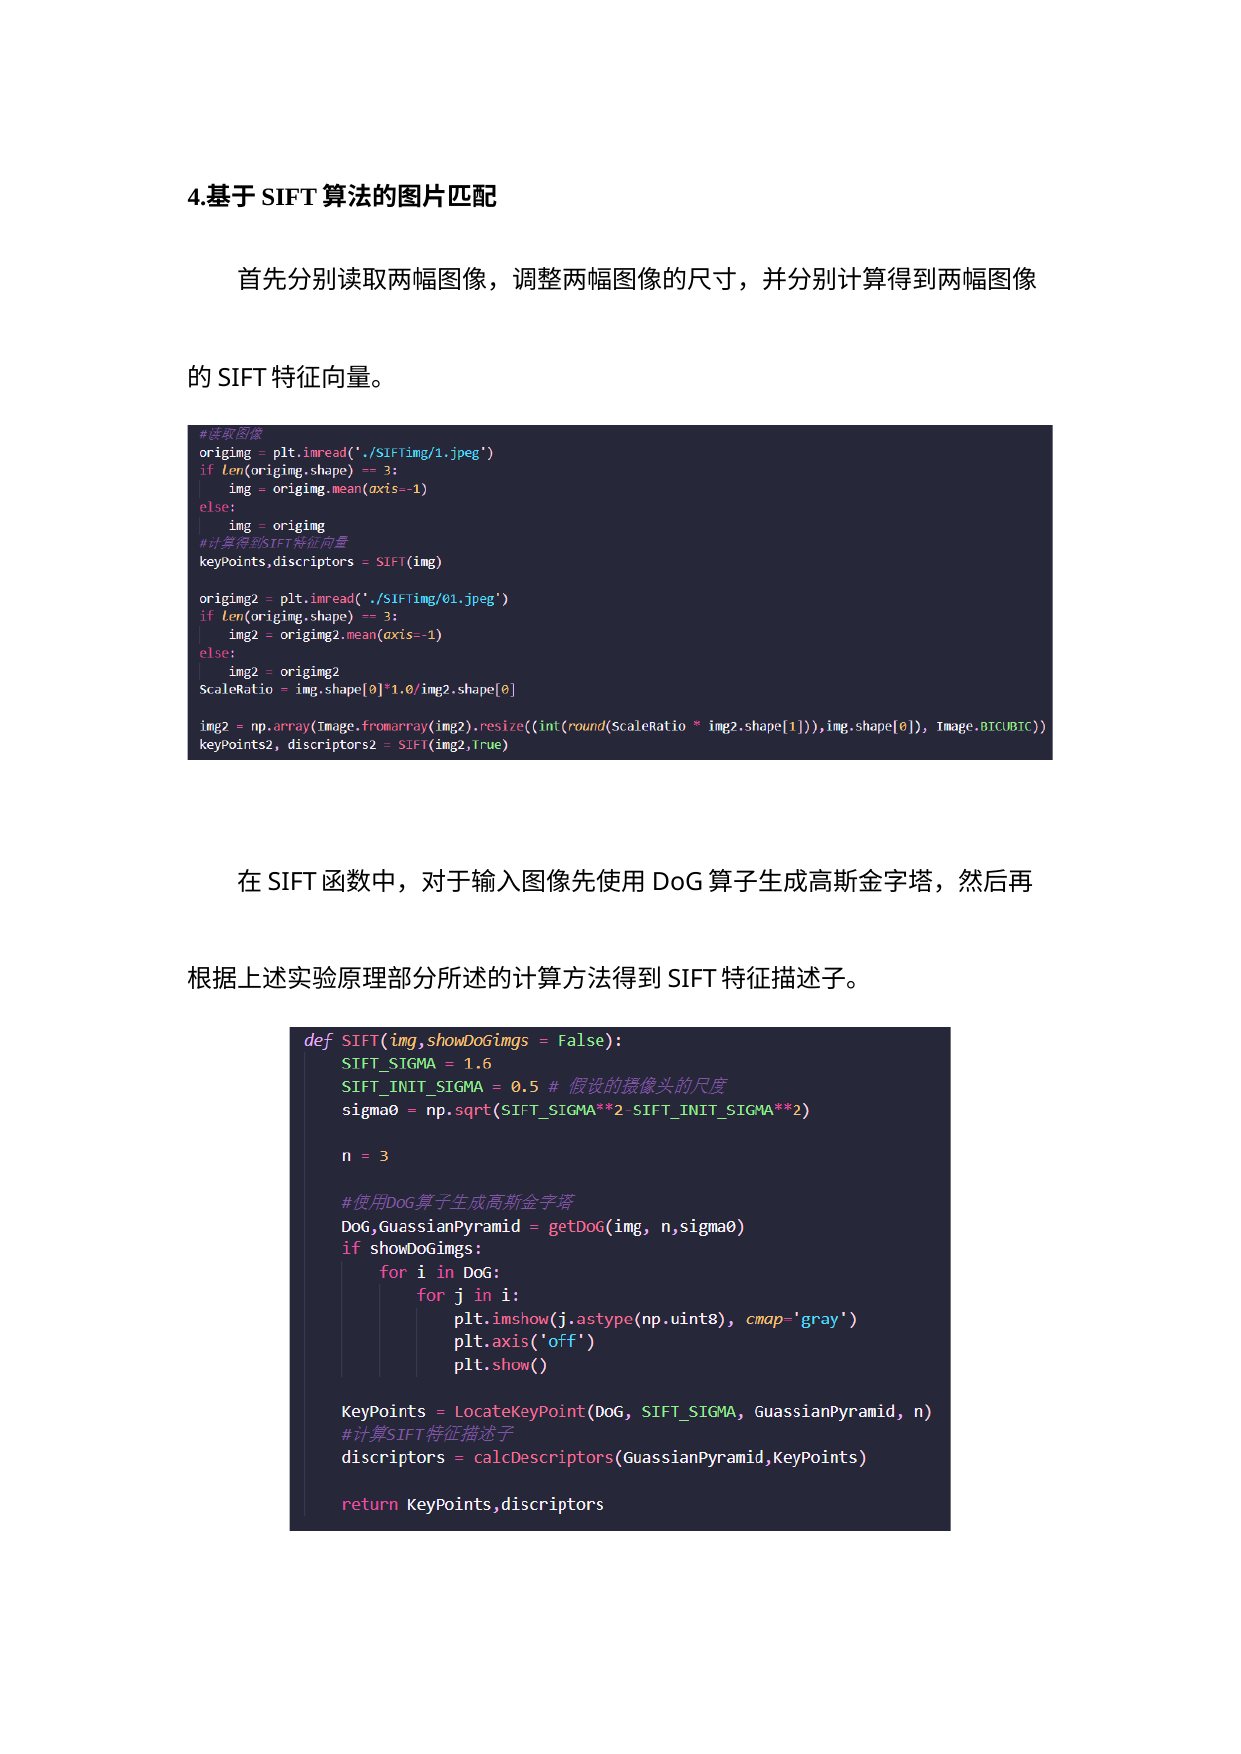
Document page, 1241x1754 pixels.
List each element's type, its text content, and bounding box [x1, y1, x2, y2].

text 4.基于SIFT算法的图片匹配 [187, 162, 1053, 227]
picture [187, 425, 1053, 760]
picture [289, 1027, 951, 1531]
text 首先分别读取两幅图像，调整两幅图像的尺寸，并分别计算得到两幅图像的SIFT特征向量。 [187, 245, 1053, 408]
text 在SIFT函数中，对于输入图像先使用DoG算子生成高斯金字塔，然后再根据上述实验原理部分所述的计算方法得到SIFT特征描述子。 [187, 847, 1053, 1009]
